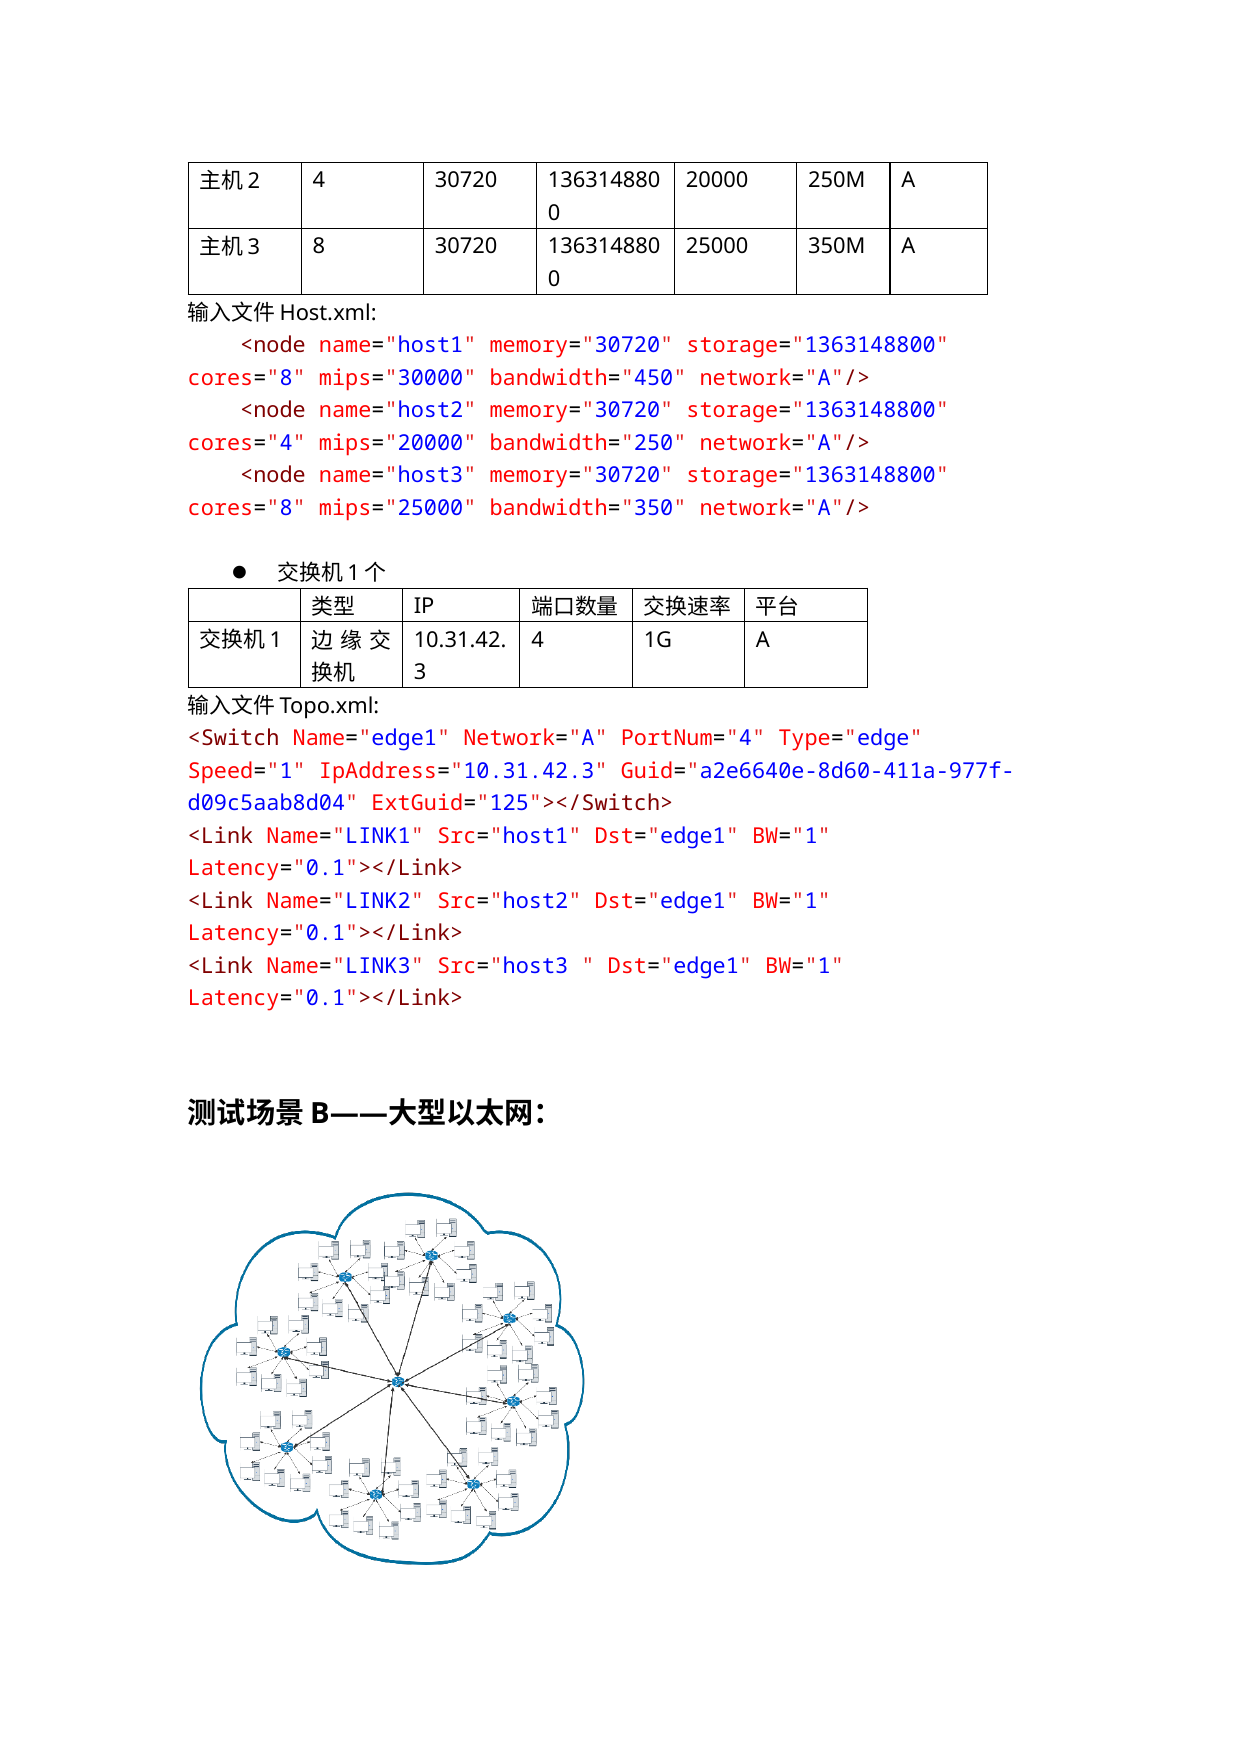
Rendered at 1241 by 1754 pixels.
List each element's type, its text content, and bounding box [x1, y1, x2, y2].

table_cell 4 [520, 622, 632, 687]
table_cell 边缘交换机 [301, 622, 402, 687]
table_cell 1363148800 [537, 163, 674, 228]
table_header [189, 589, 300, 621]
table_header 平台 [745, 589, 867, 621]
table_header 类型 [301, 589, 402, 621]
table_cell A [891, 163, 987, 228]
text 测试场景B——大型以太网： [187, 1078, 1053, 1143]
list 交换机1个 [231, 555, 1053, 588]
table_cell A [745, 622, 867, 687]
text <node name="host1" memory="30720" storage="1363148800" cores="8" mips="30000" bandwidth="450" network="A"/> [187, 328, 1053, 393]
table_cell 10.31.42.3 [403, 622, 519, 687]
text <Link Name="LINK1" Src="host1" Dst="edge1" BW="1" Latency="0.1"></Link> [187, 818, 1053, 883]
table_cell 20000 [675, 163, 796, 228]
table_cell 250M [797, 163, 889, 228]
table_cell 主机3 [189, 229, 301, 294]
text <node name="host3" memory="30720" storage="1363148800" cores="8" mips="25000" bandwidth="350" network="A"/> [187, 458, 1053, 523]
table_cell 8 [302, 229, 423, 294]
table_cell 1G [633, 622, 744, 687]
table_cell 350M [797, 229, 889, 294]
picture [187, 1176, 595, 1582]
table_cell 主机2 [189, 163, 301, 228]
table_cell 1363148800 [537, 229, 674, 294]
text <Link Name="LINK2" Src="host2" Dst="edge1" BW="1" Latency="0.1"></Link> [187, 883, 1053, 948]
table_header 交换速率 [633, 589, 744, 621]
table_cell 4 [302, 163, 423, 228]
text <node name="host2" memory="30720" storage="1363148800" cores="4" mips="20000" bandwidth="250" network="A"/> [187, 393, 1053, 458]
table_header IP [403, 589, 519, 621]
text 输入文件Topo.xml: [187, 688, 1053, 721]
table_cell 30720 [424, 229, 536, 294]
table_header 端口数量 [520, 589, 632, 621]
table_cell 25000 [675, 229, 796, 294]
table_cell A [891, 229, 987, 294]
text <Link Name="LINK3" Src="host3 " Dst="edge1" BW="1" Latency="0.1"></Link> [187, 948, 1053, 1013]
table_cell 交换机1 [189, 622, 300, 687]
text 输入文件Host.xml: [187, 295, 1053, 328]
text <Switch Name="edge1" Network="A" PortNum="4" Type="edge" Speed="1" IpAddress="10.31.42.3" Guid="a2e6640e-8d60-411a-977f-d09c5aab8d04" ExtGuid="125"></Switch> [187, 721, 1053, 818]
table_cell 30720 [424, 163, 536, 228]
